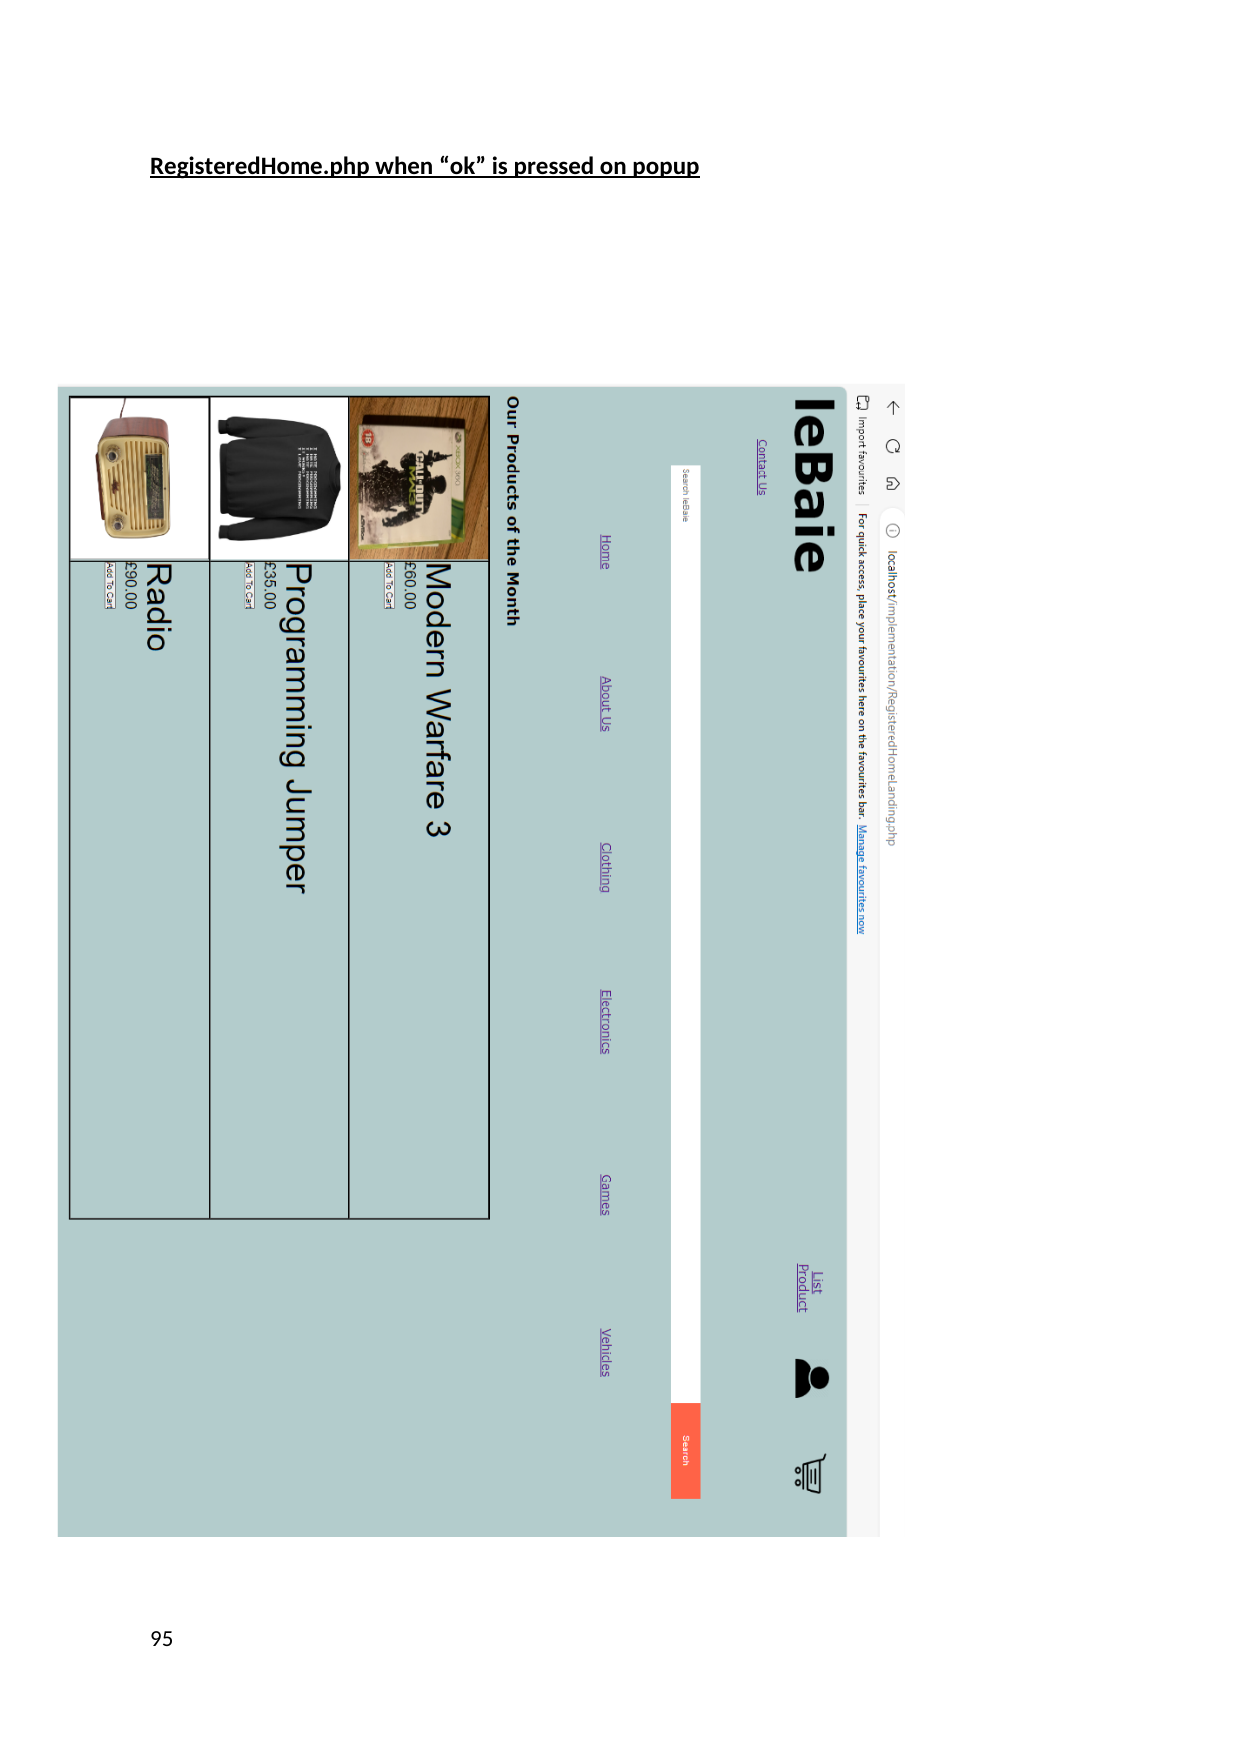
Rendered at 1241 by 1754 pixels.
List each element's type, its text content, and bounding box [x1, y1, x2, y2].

text RegisteredHome.php when “ok” is pressed on popup [150, 150, 1090, 181]
picture [58, 385, 905, 1536]
